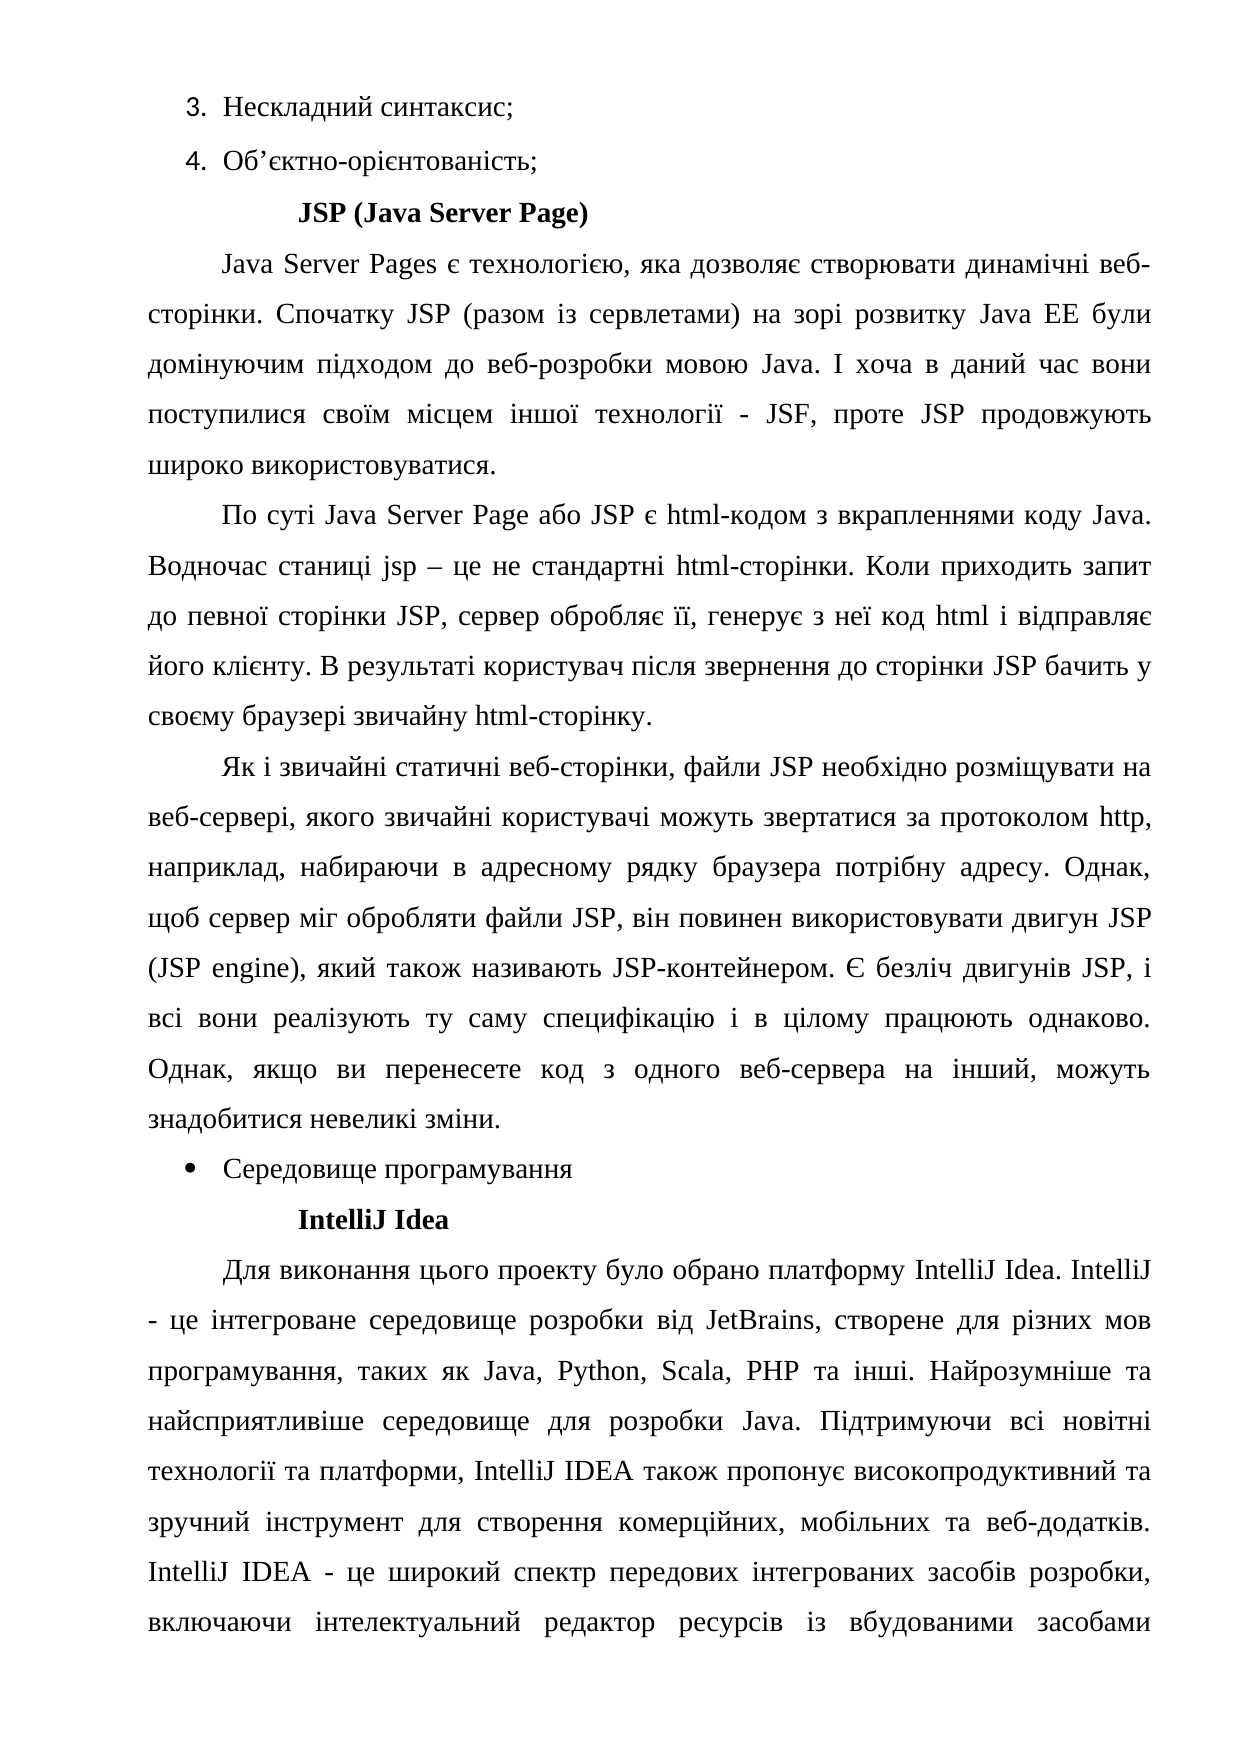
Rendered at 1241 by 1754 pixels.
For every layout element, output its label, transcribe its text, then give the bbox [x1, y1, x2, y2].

text IntelliJ Idea [223, 1202, 1152, 1235]
text Як і звичайні статичні веб-сторінки, файли JSP необхідно розміщувати на веб-сервері, якого звичайні користувачі можуть звертатися за протоколом http, наприклад, набираючи в адресному рядку браузера потрібну адресу. Однак, щоб сервер міг обробляти файли JSP, він повинен використовувати двигун JSP (JSP engine), який також називають JSP-контейнером. Є безліч двигунів JSP, і всі вони реалізують ту саму специфікацію і в цілому працюють однаково. Однак, якщо ви перенесете код з одного веб-сервера на інший, можуть знадобитися невеликі зміни. [148, 749, 1152, 1134]
text Java Server Pages є технологією, яка дозволяє створювати динамічні веб-сторінки. Спочатку JSP (разом із сервлетами) на зорі розвитку Java EE були домінуючим підходом до веб-розробки мовою Java. І хоча в даний час вони поступилися своїм місцем іншої технології - JSF, проте JSP продовжують широко використовуватися. [148, 246, 1152, 481]
text JSP (Java Server Page) [298, 195, 1152, 229]
list Об’єктно-орієнтованість; [185, 142, 1152, 178]
list Нескладний синтаксис; [185, 88, 1152, 124]
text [148, 1252, 1152, 1638]
list Середовище програмування [185, 1151, 1152, 1185]
text По суті Java Server Page або JSP є html-кодом з вкрапленнями коду Java. Водночас станиці jsp – це не стандартні html-сторінки. Коли приходить запит до певної сторінки JSP, сервер обробляє її, генерує з неї код html і відправляє його клієнту. В результаті користувач після звернення до сторінки JSP бачить у своєму браузері звичайну html-сторінку. [148, 497, 1152, 732]
